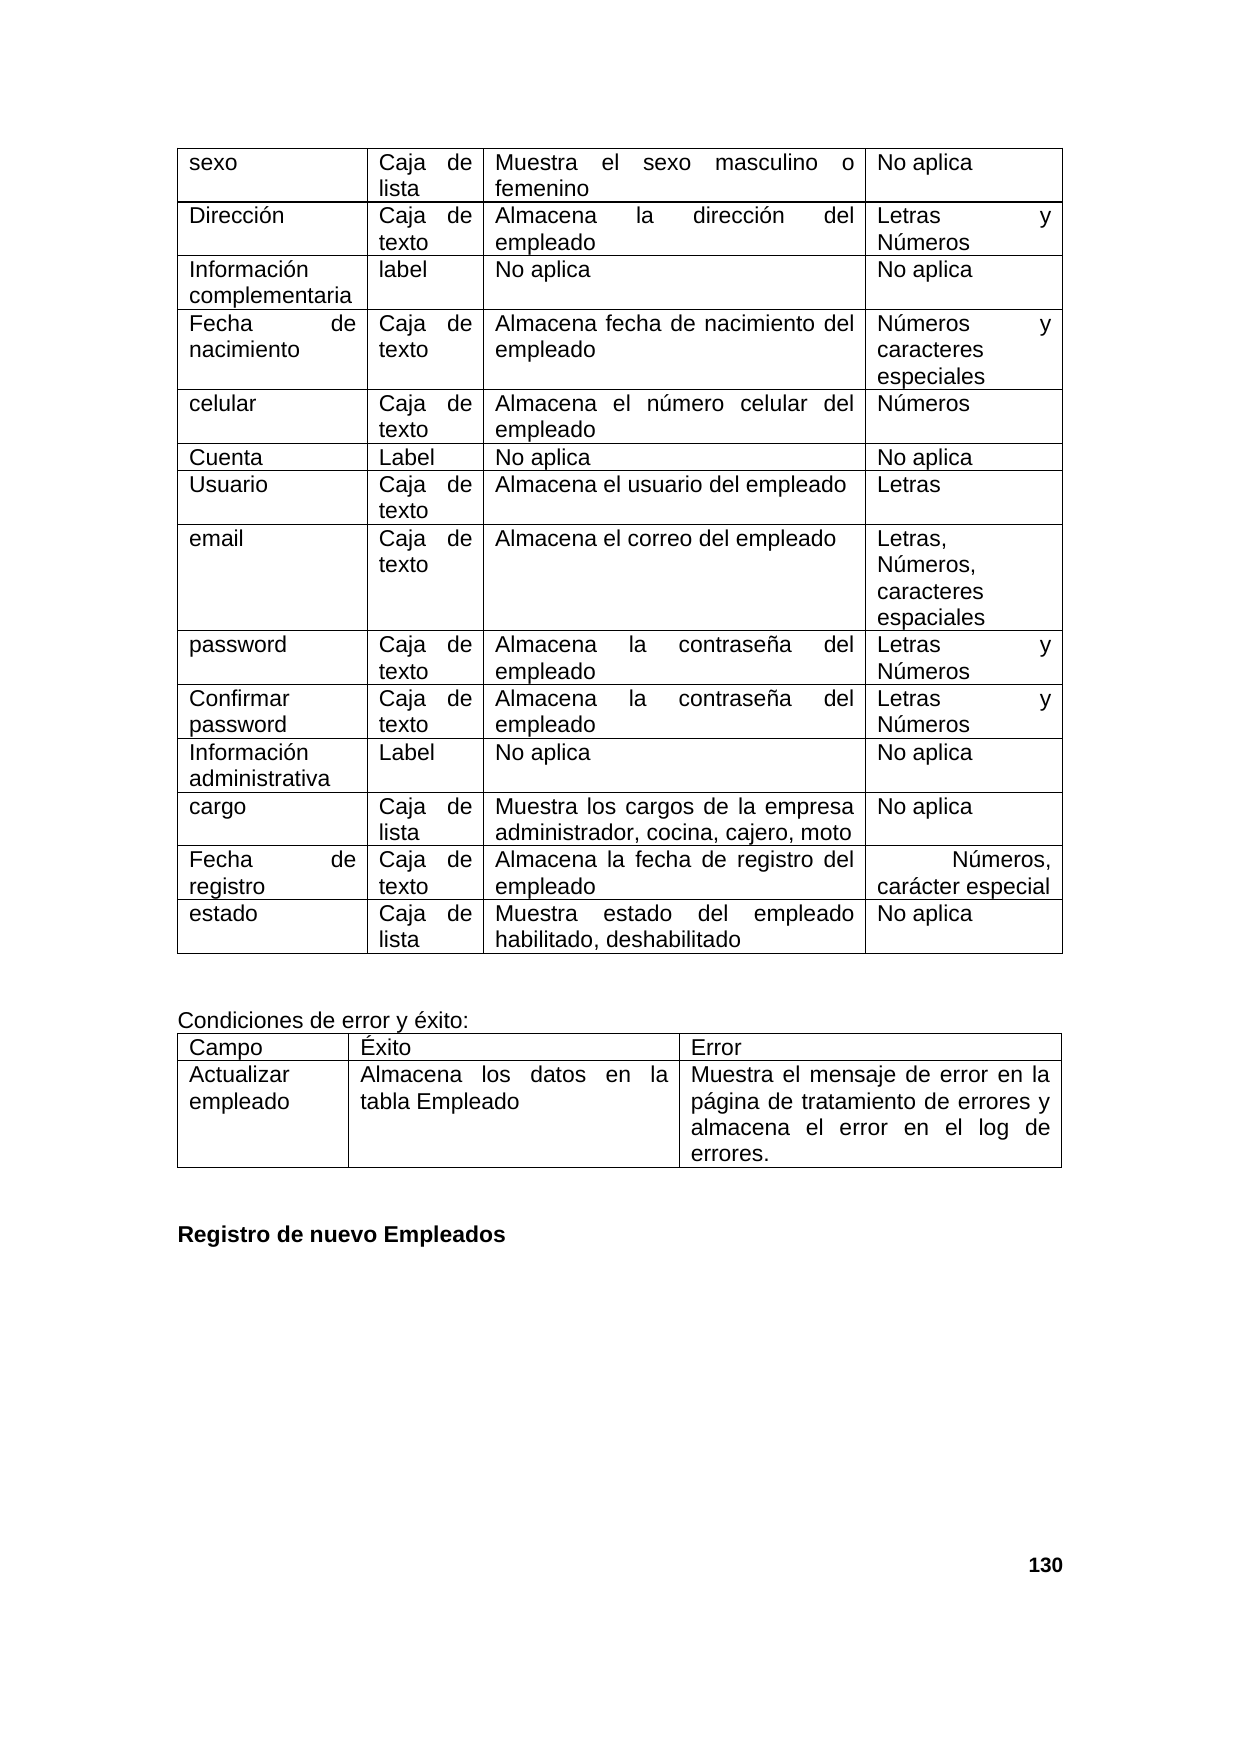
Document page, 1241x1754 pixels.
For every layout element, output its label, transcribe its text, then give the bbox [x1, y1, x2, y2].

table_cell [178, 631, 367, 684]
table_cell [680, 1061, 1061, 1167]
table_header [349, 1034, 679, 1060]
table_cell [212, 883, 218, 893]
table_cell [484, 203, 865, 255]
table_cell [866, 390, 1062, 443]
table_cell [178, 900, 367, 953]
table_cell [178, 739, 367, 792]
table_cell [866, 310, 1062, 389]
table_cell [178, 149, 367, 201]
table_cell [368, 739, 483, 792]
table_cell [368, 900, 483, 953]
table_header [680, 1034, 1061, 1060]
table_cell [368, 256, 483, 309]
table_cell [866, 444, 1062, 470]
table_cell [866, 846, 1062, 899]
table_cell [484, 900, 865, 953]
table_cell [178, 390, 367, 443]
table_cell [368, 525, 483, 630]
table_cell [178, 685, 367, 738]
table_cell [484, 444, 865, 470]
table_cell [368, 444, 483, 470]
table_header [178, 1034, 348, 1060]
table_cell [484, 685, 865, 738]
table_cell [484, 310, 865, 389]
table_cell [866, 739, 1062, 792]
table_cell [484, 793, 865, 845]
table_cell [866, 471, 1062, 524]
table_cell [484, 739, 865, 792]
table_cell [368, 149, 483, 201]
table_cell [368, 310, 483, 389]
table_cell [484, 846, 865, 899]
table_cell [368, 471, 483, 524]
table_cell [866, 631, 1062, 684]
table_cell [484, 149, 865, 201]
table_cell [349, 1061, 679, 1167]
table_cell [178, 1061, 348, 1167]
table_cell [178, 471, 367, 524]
text Registro de nuevo Empleados [177, 1221, 1063, 1247]
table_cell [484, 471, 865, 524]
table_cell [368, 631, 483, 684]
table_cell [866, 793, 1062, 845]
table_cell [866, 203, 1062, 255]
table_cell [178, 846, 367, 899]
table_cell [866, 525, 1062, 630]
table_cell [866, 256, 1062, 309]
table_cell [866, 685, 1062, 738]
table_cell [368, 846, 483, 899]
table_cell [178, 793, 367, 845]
text Condiciones de error y éxito: [177, 1007, 1063, 1033]
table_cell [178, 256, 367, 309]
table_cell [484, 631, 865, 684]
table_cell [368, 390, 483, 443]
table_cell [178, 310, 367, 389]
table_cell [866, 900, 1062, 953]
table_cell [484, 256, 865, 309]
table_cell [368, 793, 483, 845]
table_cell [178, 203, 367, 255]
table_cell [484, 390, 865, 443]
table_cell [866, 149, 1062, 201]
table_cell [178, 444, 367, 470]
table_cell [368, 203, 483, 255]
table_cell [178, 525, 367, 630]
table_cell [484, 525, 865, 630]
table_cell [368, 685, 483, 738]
